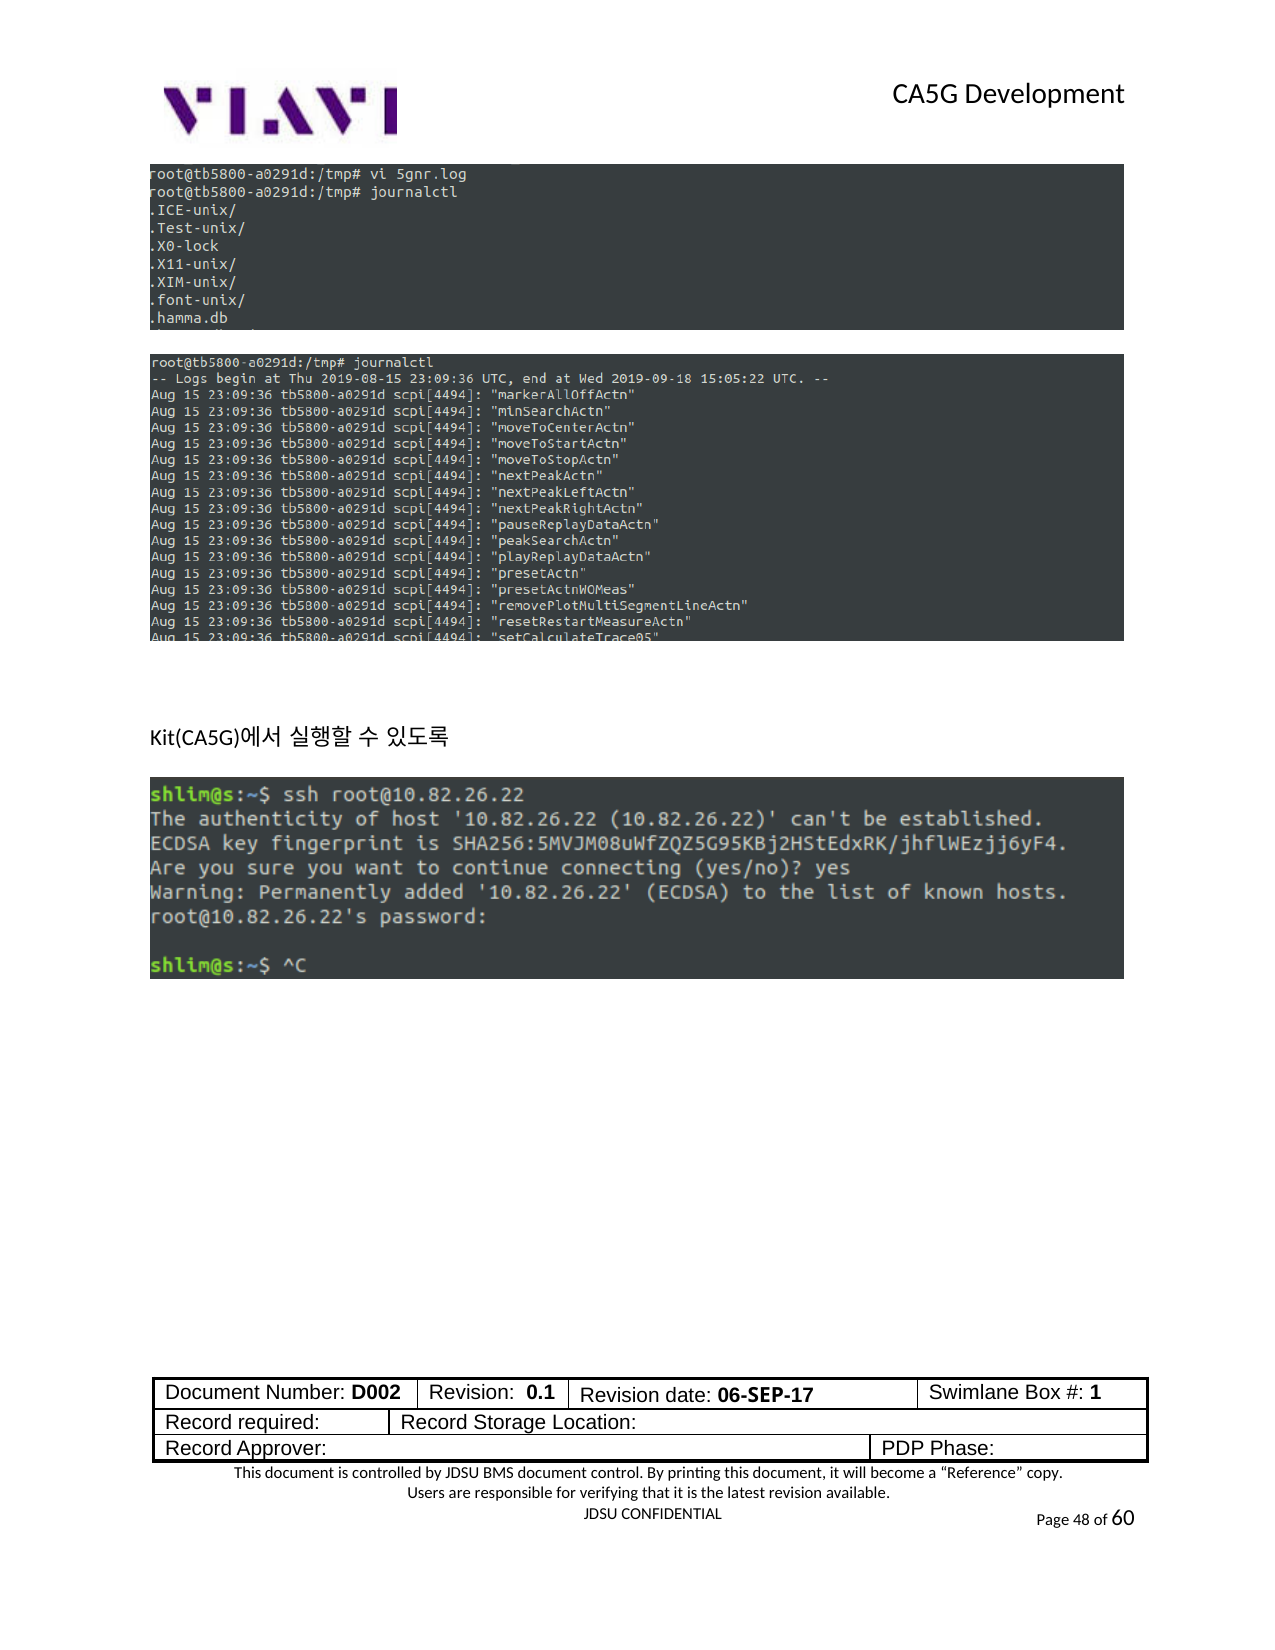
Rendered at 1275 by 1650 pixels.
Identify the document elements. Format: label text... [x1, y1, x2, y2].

picture [150, 164, 1124, 330]
picture [162, 68, 397, 146]
picture [150, 777, 1124, 979]
picture [150, 354, 1124, 641]
text Kit(CA5G)에서 실행할 수 있도록 [150, 719, 1125, 752]
